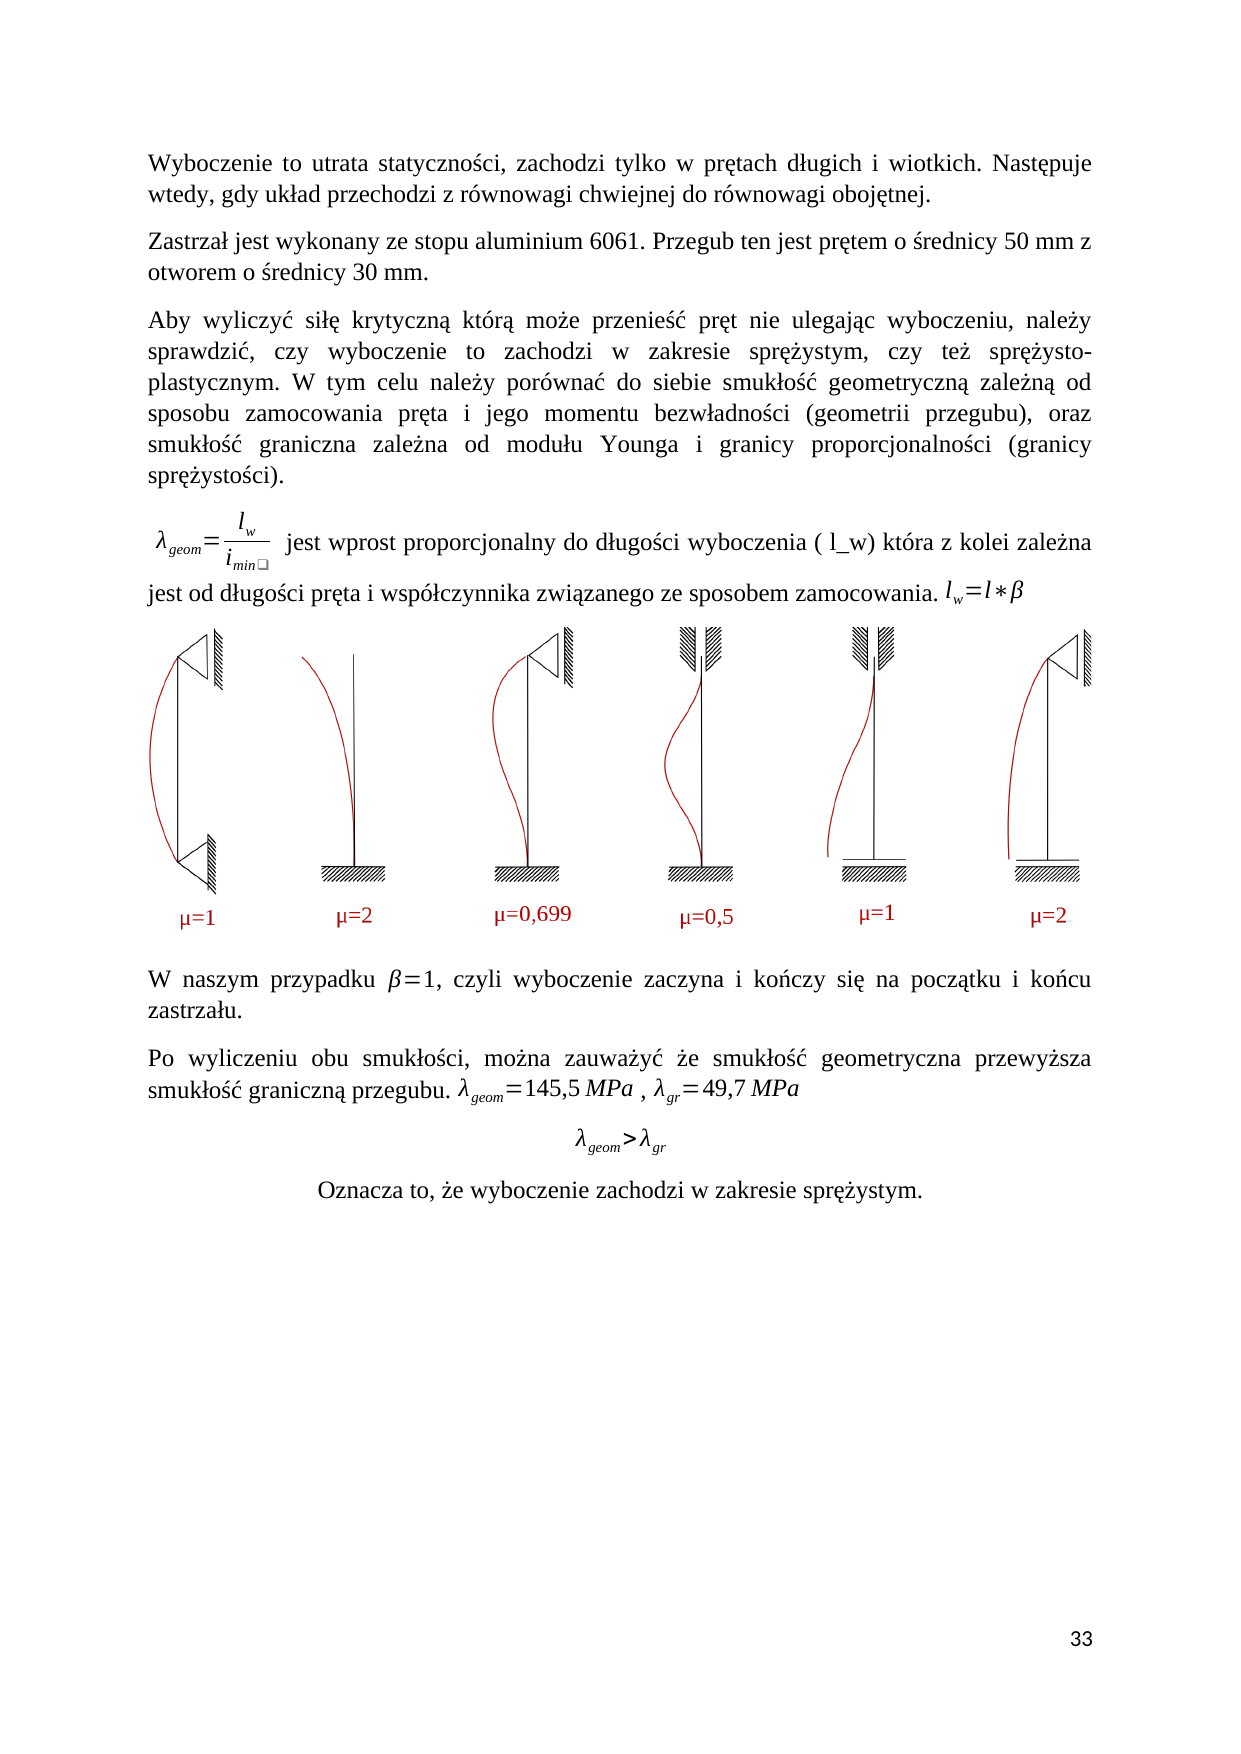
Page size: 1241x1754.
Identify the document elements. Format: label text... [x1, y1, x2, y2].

text Wyboczenie to utrata statyczności, zachodzi tylko w prętach długich i wiotkich. Następuje wtedy, gdy układ przechodzi z równowagi chwiejnej do równowagi obojętnej. [148, 148, 1093, 207]
text Oznacza to, że wyboczenie zachodzi w zakresie sprężystym. [148, 1175, 1093, 1204]
picture [147, 627, 1092, 946]
text Po wyliczeniu obu smukłości, można zauważyć że smukłość geometryczna przewyższa smukłość graniczną przegubu. , [148, 1043, 1093, 1106]
text Aby wyliczyć siłę krytyczną którą może przenieść pręt nie ulegając wyboczeniu, należy sprawdzić, czy wyboczenie to zachodzi w zakresie sprężystym, czy też sprężysto-plastycznym. W tym celu należy porównać do siebie smukłość geometryczną zależną od sposobu zamocowania pręta i jego momentu bezwładności (geometrii przegubu), oraz smukłość graniczna zależna od modułu Younga i granicy proporcjonalności (granicy sprężystości). [148, 305, 1093, 489]
text jest wprost proporcjonalny do długości wyboczenia ( l_w) która z kolei zależna jest od długości pręta i współczynnika związanego ze sposobem zamocowania. [148, 508, 1093, 608]
text Zastrzał jest wykonany ze stopu aluminium 6061. Przegub ten jest prętem o średnicy 50 mm z otworem o średnicy 30 mm. [148, 226, 1093, 286]
text W naszym przypadku , czyli wyboczenie zaczyna i kończy się na początku i końcu zastrzału. [148, 964, 1093, 1024]
